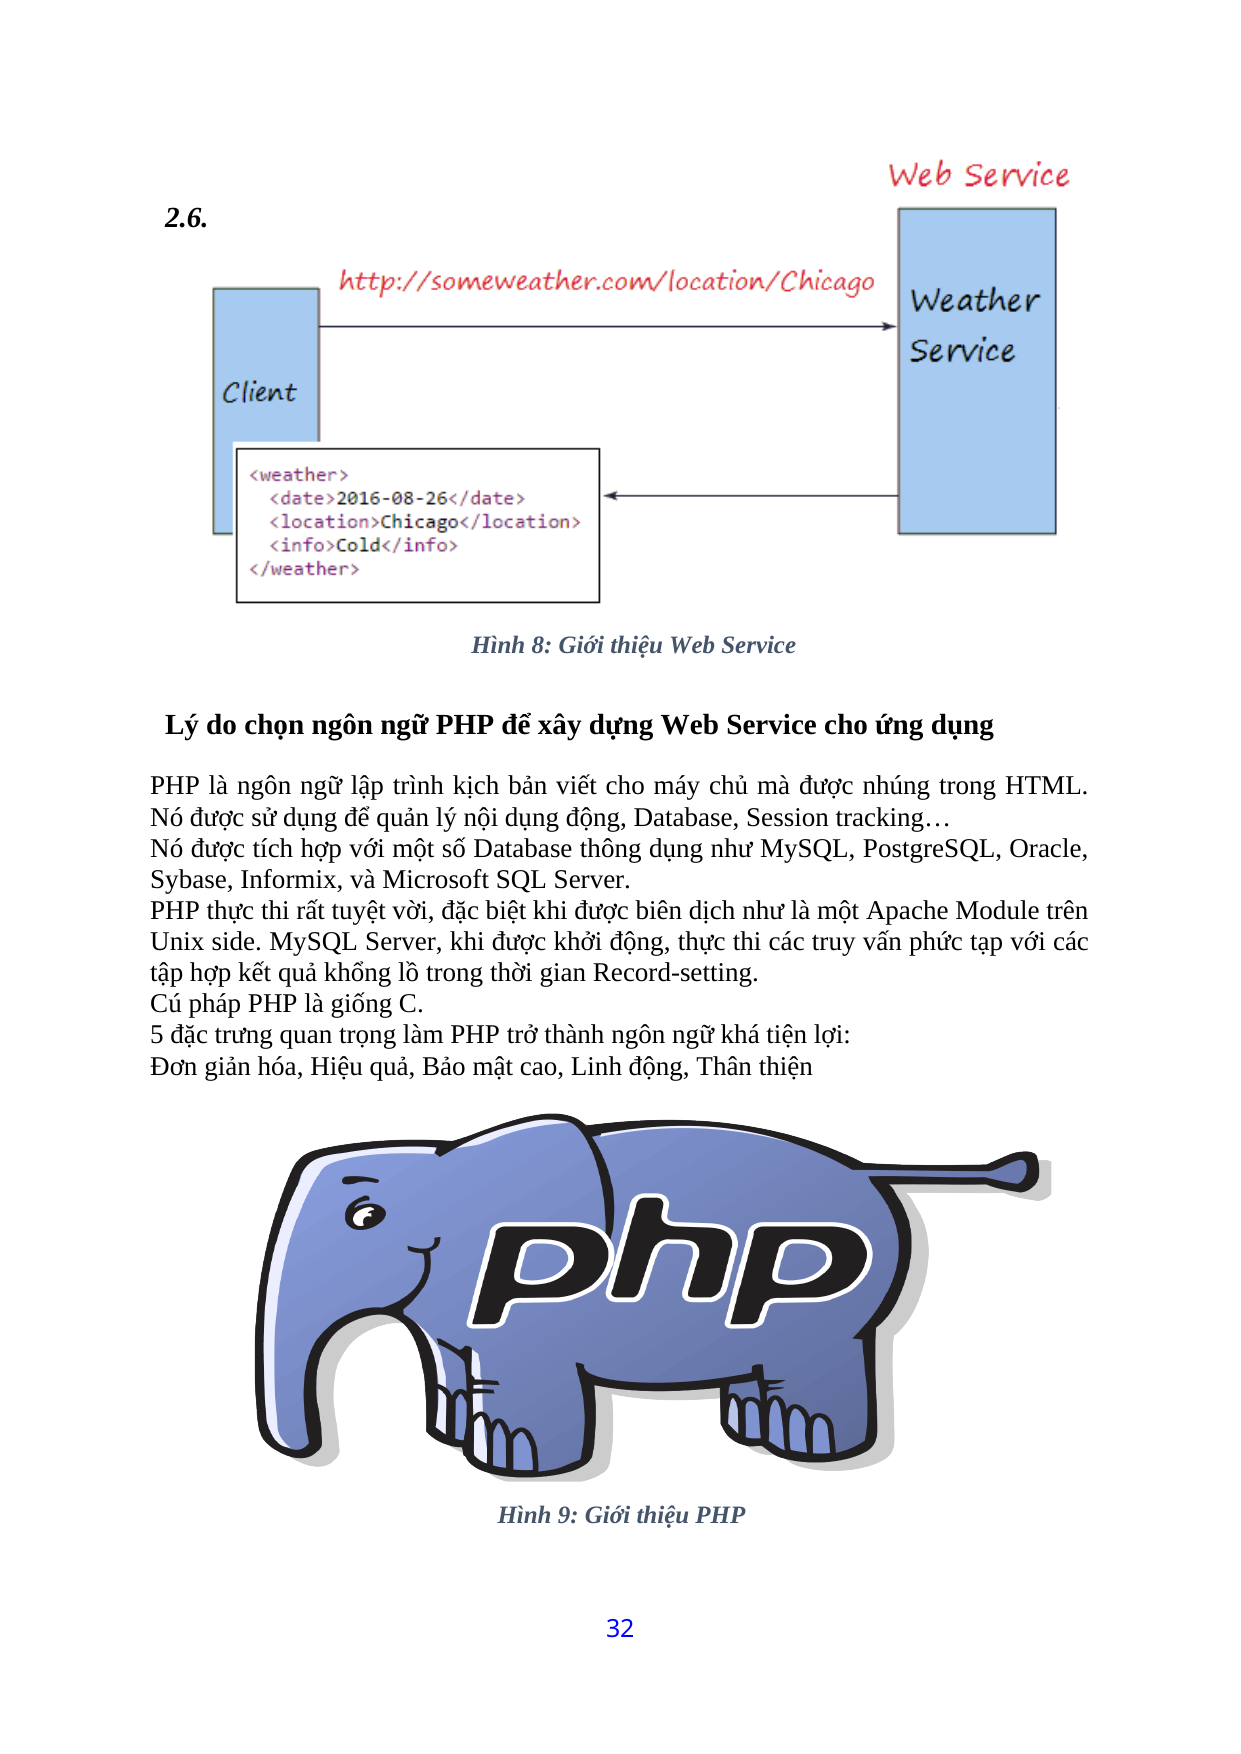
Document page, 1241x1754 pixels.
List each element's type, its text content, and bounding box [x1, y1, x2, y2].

list Nó được tích hợp với một số Database thông dụng như MySQL, PostgreSQL, Oracle, Sybase, Informix, và Microsoft SQL Server. [150, 832, 1090, 894]
list 5 đặc trưng quan trọng làm PHP trở thành ngôn ngữ khá tiện lợi: [150, 1019, 1090, 1050]
list PHP là ngôn ngữ lập trình kịch bản viết cho máy chủ mà được nhúng trong HTML. Nó được sử dụng để quản lý nội dụng động, Database, Session tracking… [150, 769, 1090, 832]
list Đơn giản hóa, Hiệu quả, Bảo mật cao, Linh động, Thân thiện [150, 1050, 1090, 1081]
picture [254, 1113, 1051, 1482]
list PHP thực thi rất tuyệt vời, đặc biệt khi được biên dịch như là một Apache Module trên Unix side. MySQL Server, khi được khởi động, thực thi các truy vấn phức tạp với các tập hợp kết quả khổng lồ trong thời gian Record-setting. [150, 894, 1090, 987]
list Cú pháp PHP là giống C. [150, 987, 1090, 1019]
picture [205, 149, 1080, 611]
